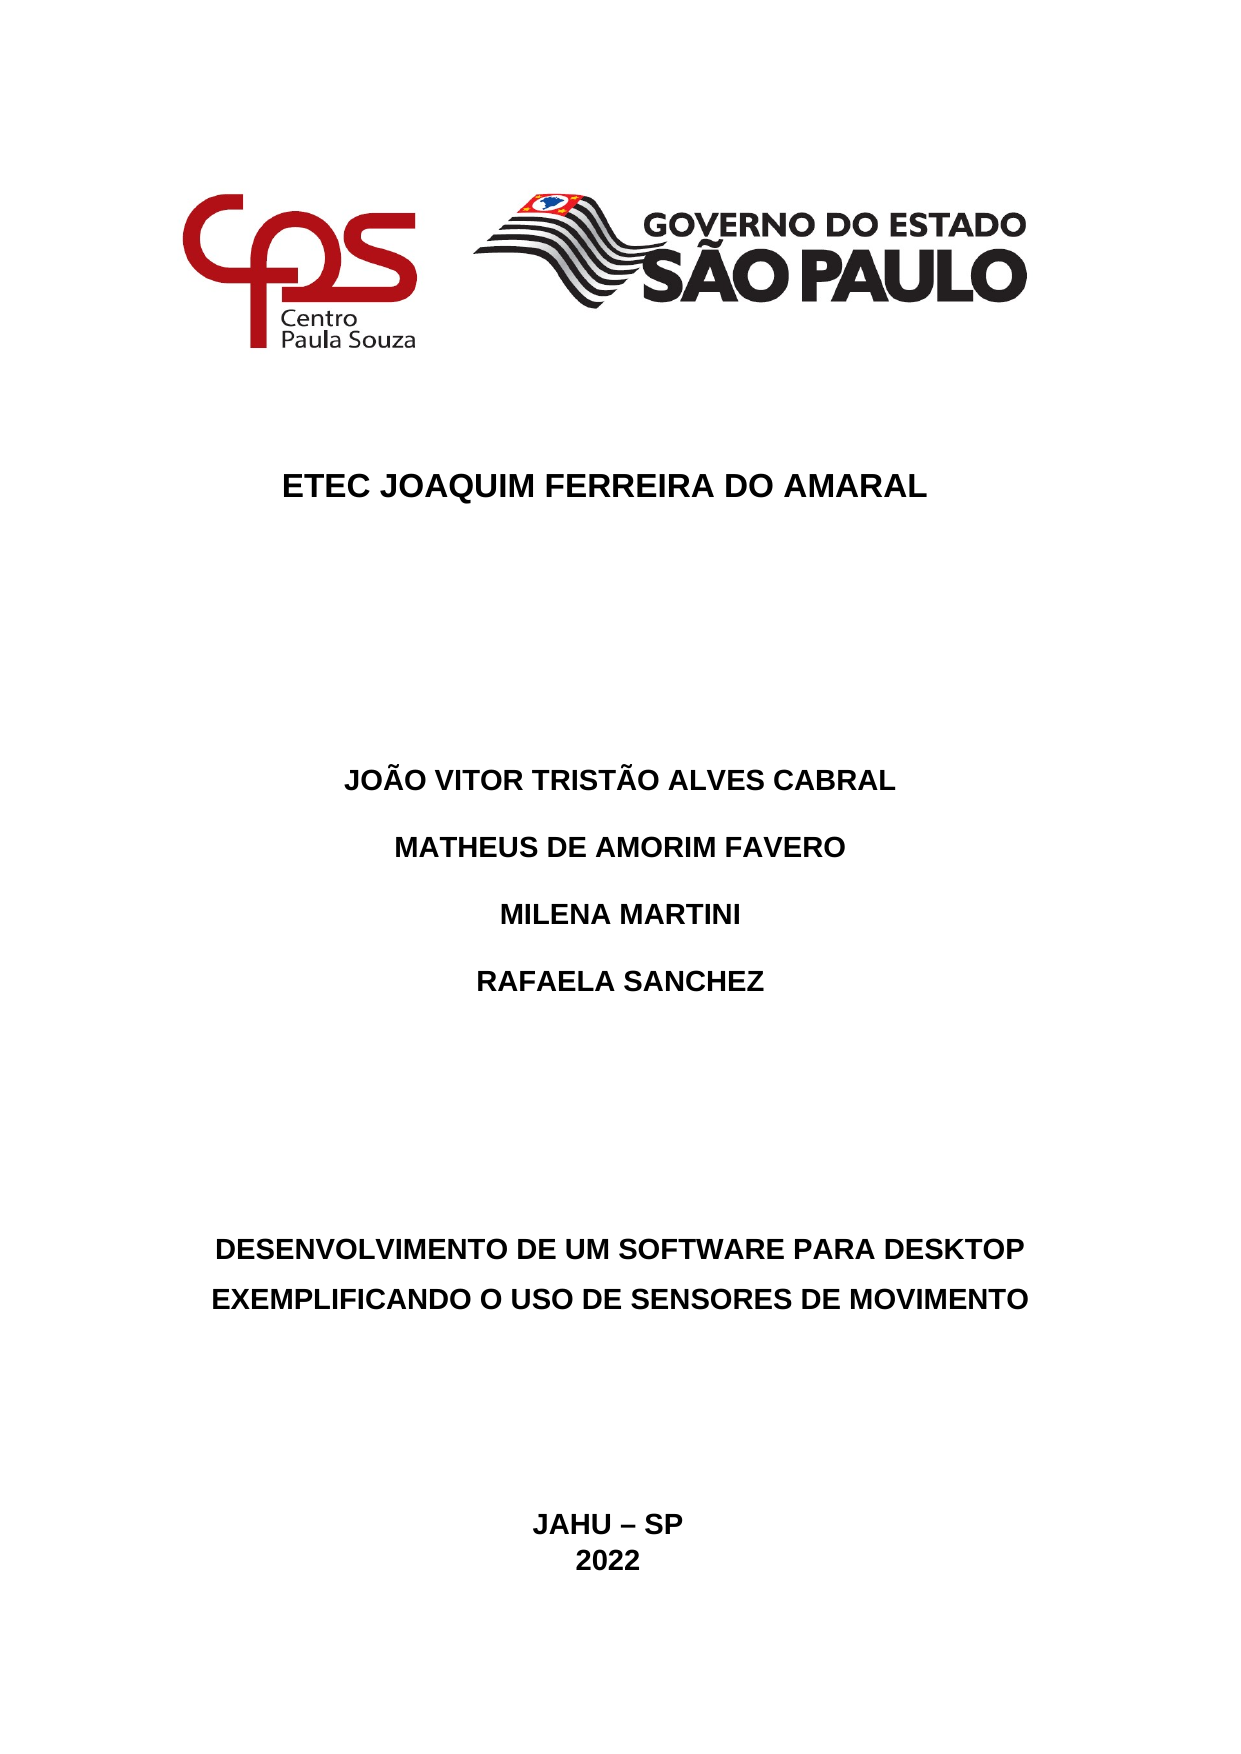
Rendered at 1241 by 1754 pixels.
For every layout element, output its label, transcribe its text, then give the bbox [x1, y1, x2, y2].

subtitle ETEC JOAQUIM FERREIRA DO AMARAL [177, 466, 1032, 504]
text 2022 [178, 1543, 1037, 1576]
text MILENA MARTINI [177, 897, 1063, 930]
text JAHU – SP [178, 1507, 1037, 1540]
text RAFAELA SANCHEZ [177, 964, 1063, 997]
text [177, 1232, 1063, 1316]
text MATHEUS DE AMORIM FAVERO [177, 830, 1063, 863]
text JOÃO VITOR TRISTÃO ALVES CABRAL [177, 763, 1063, 796]
picture [177, 147, 1063, 371]
